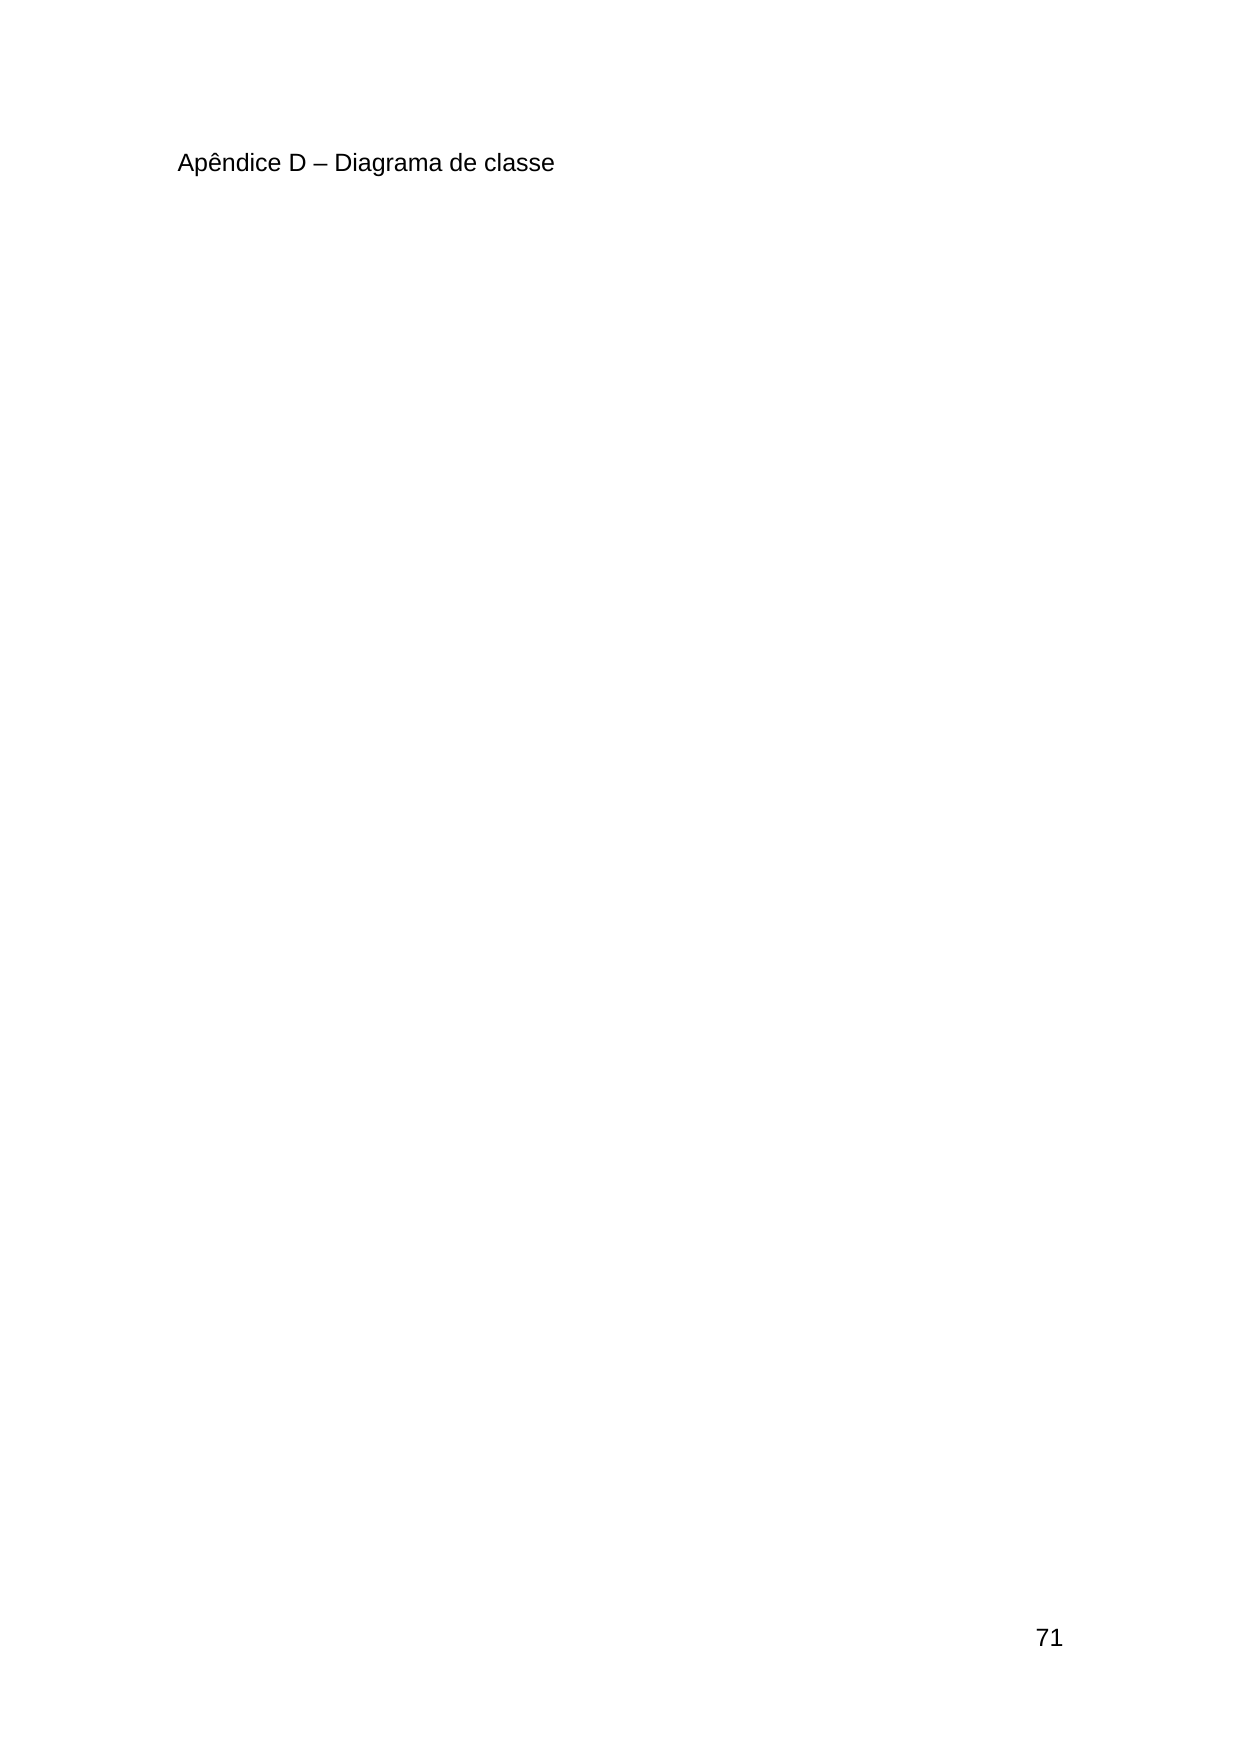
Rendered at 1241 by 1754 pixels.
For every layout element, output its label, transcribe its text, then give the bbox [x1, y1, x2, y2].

text Apêndice D – Diagrama de classe [177, 148, 1063, 176]
